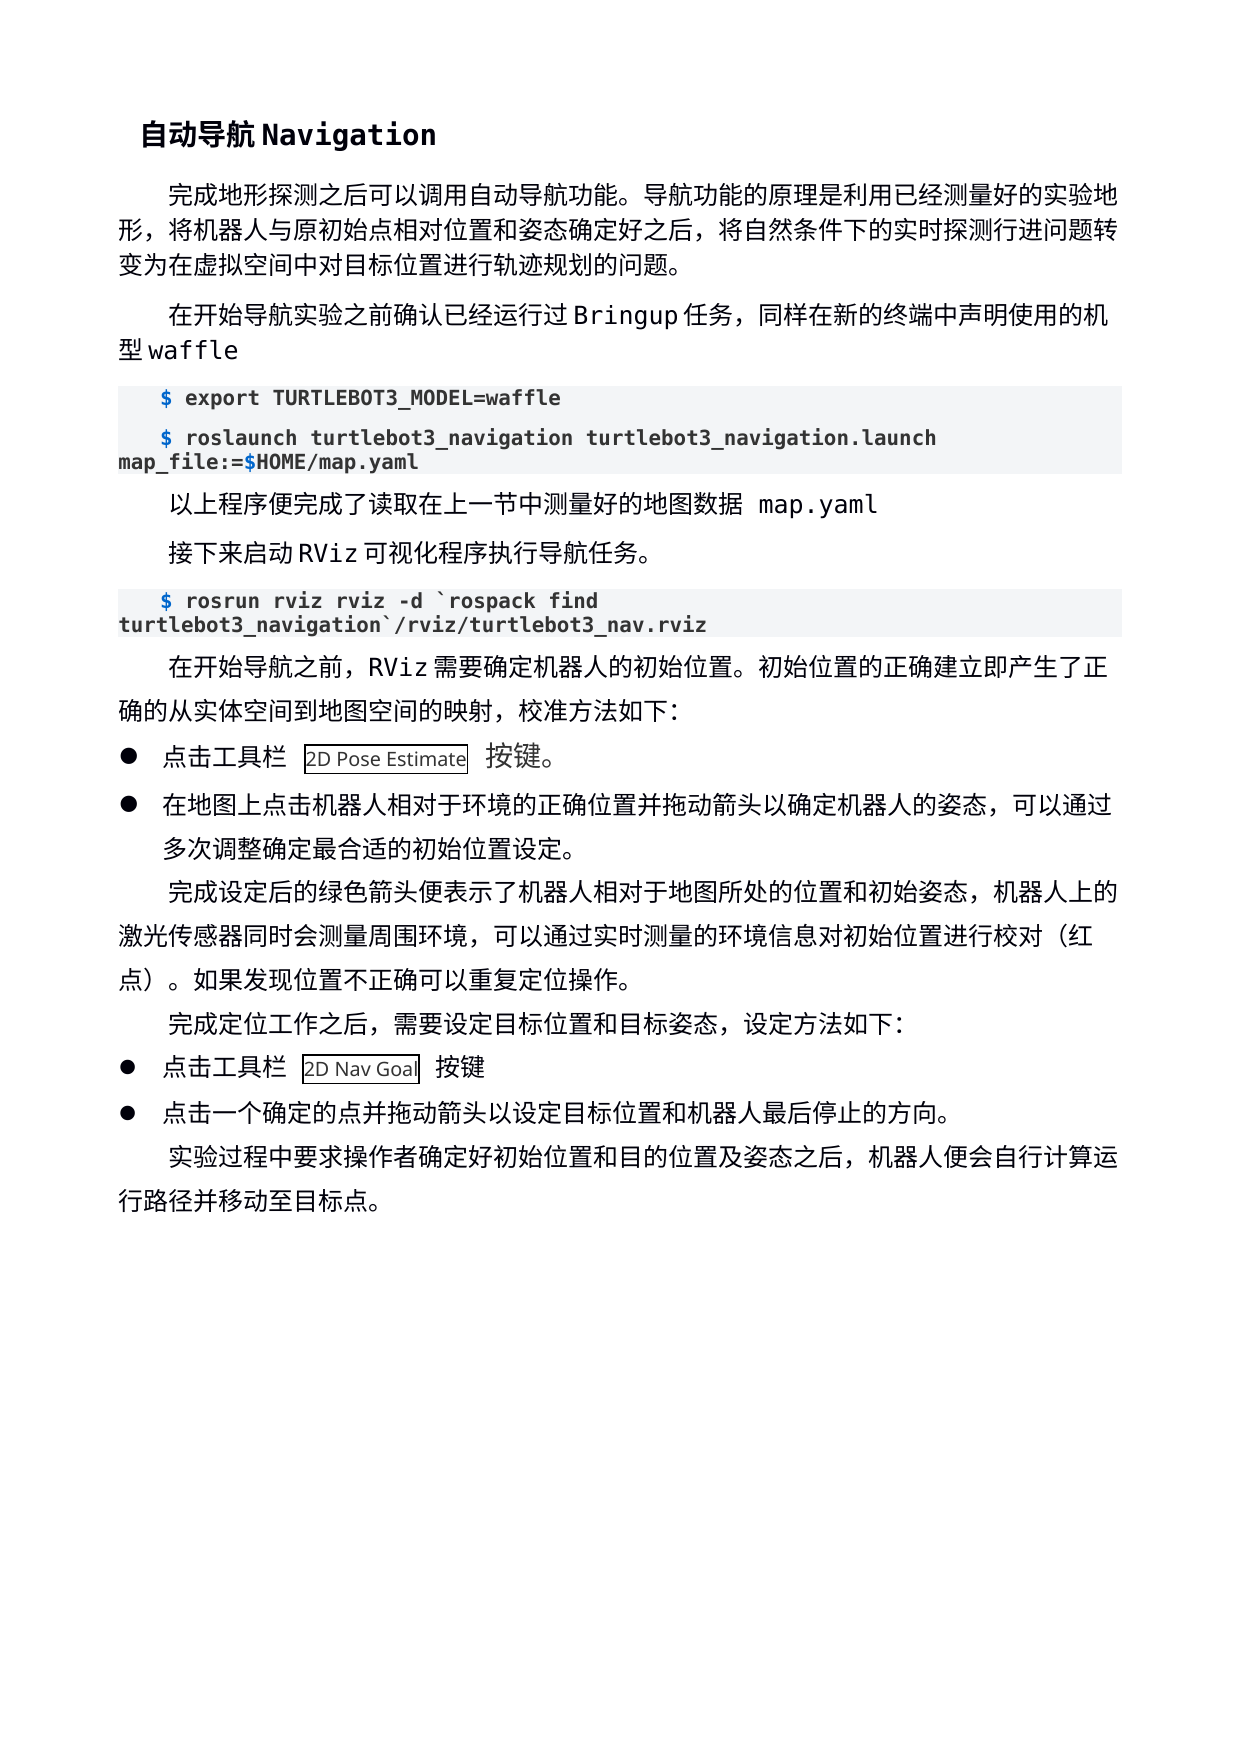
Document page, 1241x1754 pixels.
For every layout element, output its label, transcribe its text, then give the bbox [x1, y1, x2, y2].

text 完成设定后的绿色箭头便表示了机器人相对于地图所处的位置和初始姿态，机器人上的激光传感器同时会测量周围环境，可以通过实时测量的环境信息对初始位置进行校对（红点）。如果发现位置不正确可以重复定位操作。 [118, 879, 1122, 995]
text 实验过程中要求操作者确定好初始位置和目的位置及姿态之后，机器人便会自行计算运行路径并移动至目标点。 [118, 1143, 1122, 1216]
list 点击工具栏 2D Nav Goal 按键 [420, 1054, 1122, 1084]
text $ export TURTLEBOT3_MODEL=waffle [118, 386, 1122, 410]
text 自动导航Navigation [118, 118, 1122, 152]
list 点击工具栏 2D Nav Goal 按键 [118, 1054, 302, 1084]
list 在地图上点击机器人相对于环境的正确位置并拖动箭头以确定机器人的姿态，可以通过多次调整确定最合适的初始位置设定。 [118, 791, 1122, 864]
text 完成定位工作之后，需要设定目标位置和目标姿态，设定方法如下： [118, 1010, 1122, 1039]
text 在开始导航实验之前确认已经运行过Bringup任务，同样在新的终端中声明使用的机型waffle [118, 301, 1122, 365]
list 点击工具栏 2D Pose Estimate 按键。 [118, 741, 1122, 774]
text $ roslaunch turtlebot3_navigation turtlebot3_navigation.launch map_file:=$HOME/map.yaml [118, 426, 1122, 474]
list 点击一个确定的点并拖动箭头以设定目标位置和机器人最后停止的方向。 [118, 1099, 1122, 1129]
text 完成地形探测之后可以调用自动导航功能。导航功能的原理是利用已经测量好的实验地形，将机器人与原初始点相对位置和姿态确定好之后，将自然条件下的实时探测行进问题转变为在虚拟空间中对目标位置进行轨迹规划的问题。 [118, 182, 1122, 281]
text 在开始导航之前，RViz需要确定机器人的初始位置。初始位置的正确建立即产生了正确的从实体空间到地图空间的映射，校准方法如下： [118, 653, 1122, 726]
text 接下来启动RViz可视化程序执行导航任务。 [118, 539, 1122, 568]
text $ rosrun rviz rviz -d `rospack find turtlebot3_navigation`/rviz/turtlebot3_nav.rviz [118, 589, 1122, 637]
text 以上程序便完成了读取在上一节中测量好的地图数据 map.yaml [118, 490, 1122, 519]
